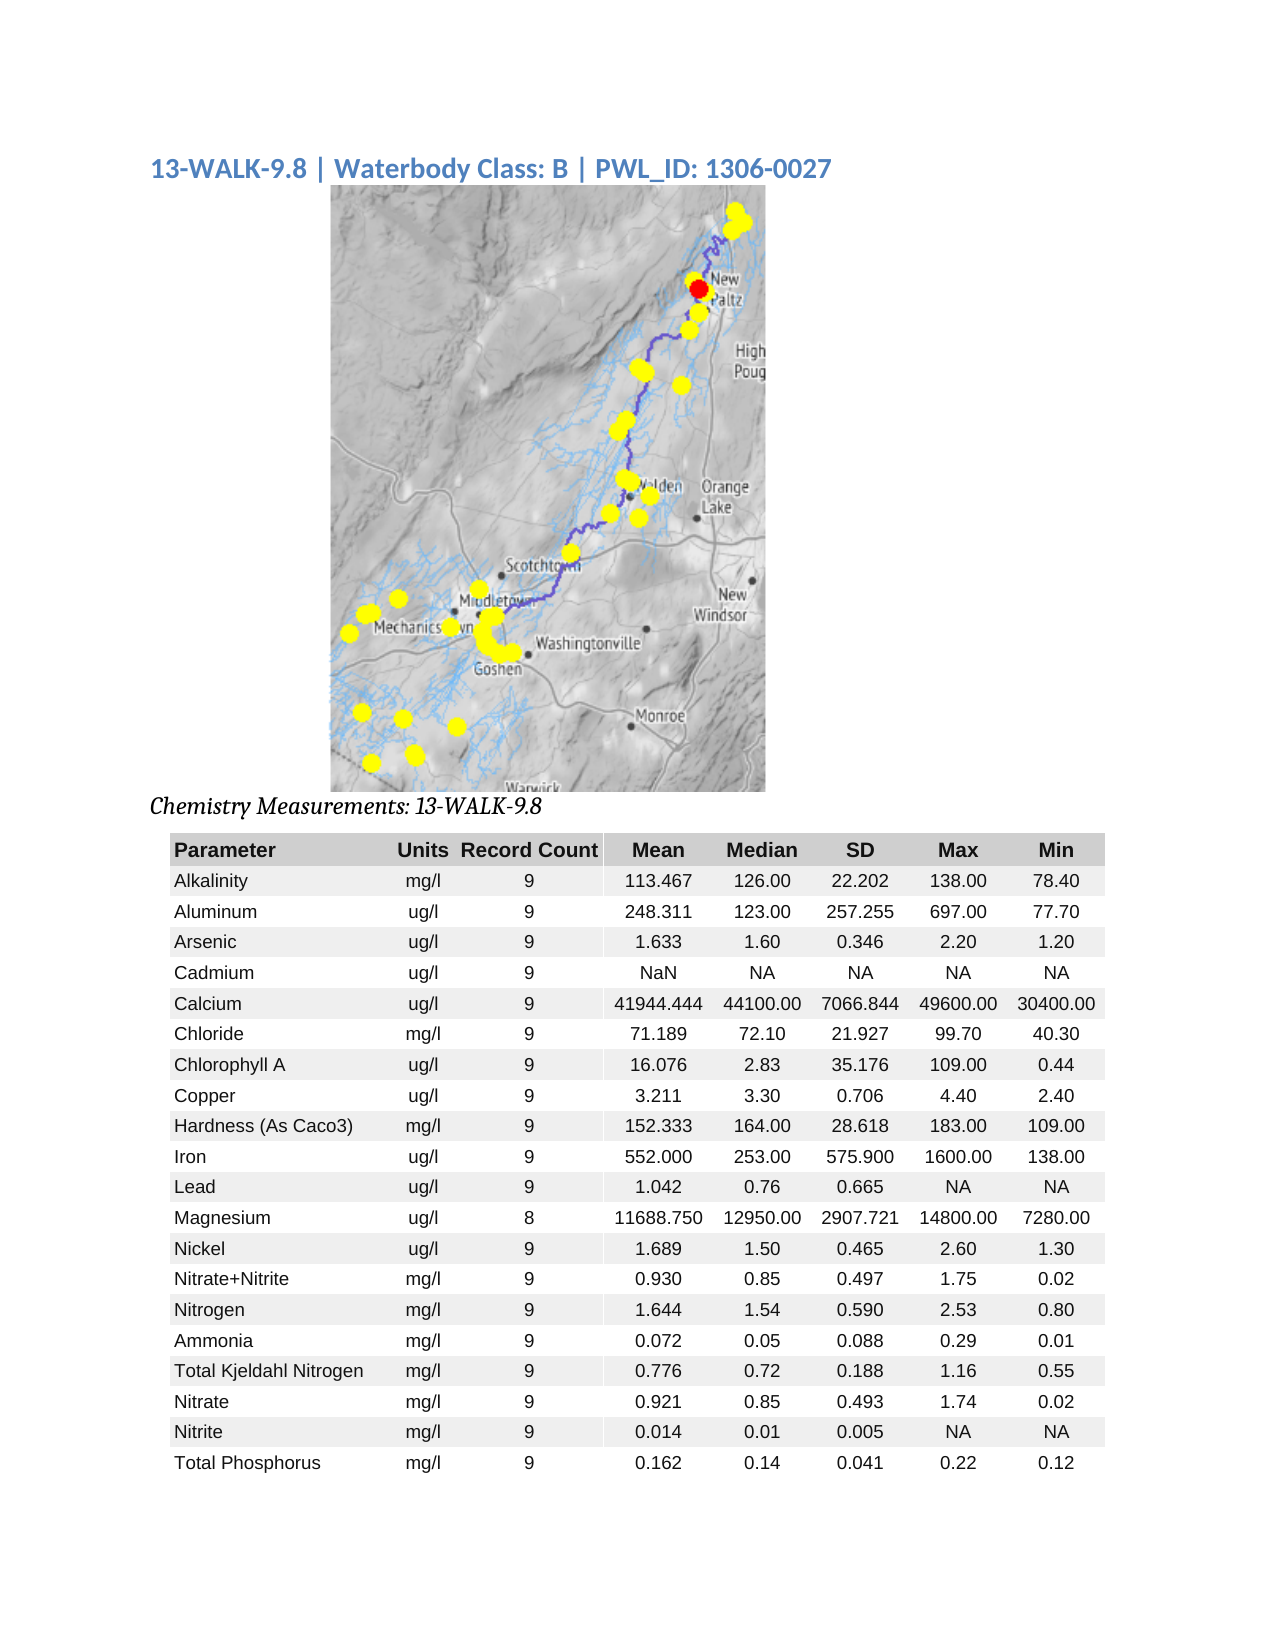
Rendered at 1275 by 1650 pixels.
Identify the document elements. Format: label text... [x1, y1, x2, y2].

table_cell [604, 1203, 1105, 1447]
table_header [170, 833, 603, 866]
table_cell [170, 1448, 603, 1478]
text Chemistry Measurements: 13-WALK-9.8 [150, 792, 1125, 821]
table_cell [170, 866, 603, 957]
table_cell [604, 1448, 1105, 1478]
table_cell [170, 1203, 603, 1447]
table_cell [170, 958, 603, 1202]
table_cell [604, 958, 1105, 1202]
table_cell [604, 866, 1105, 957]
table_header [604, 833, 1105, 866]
picture [168, 185, 927, 792]
